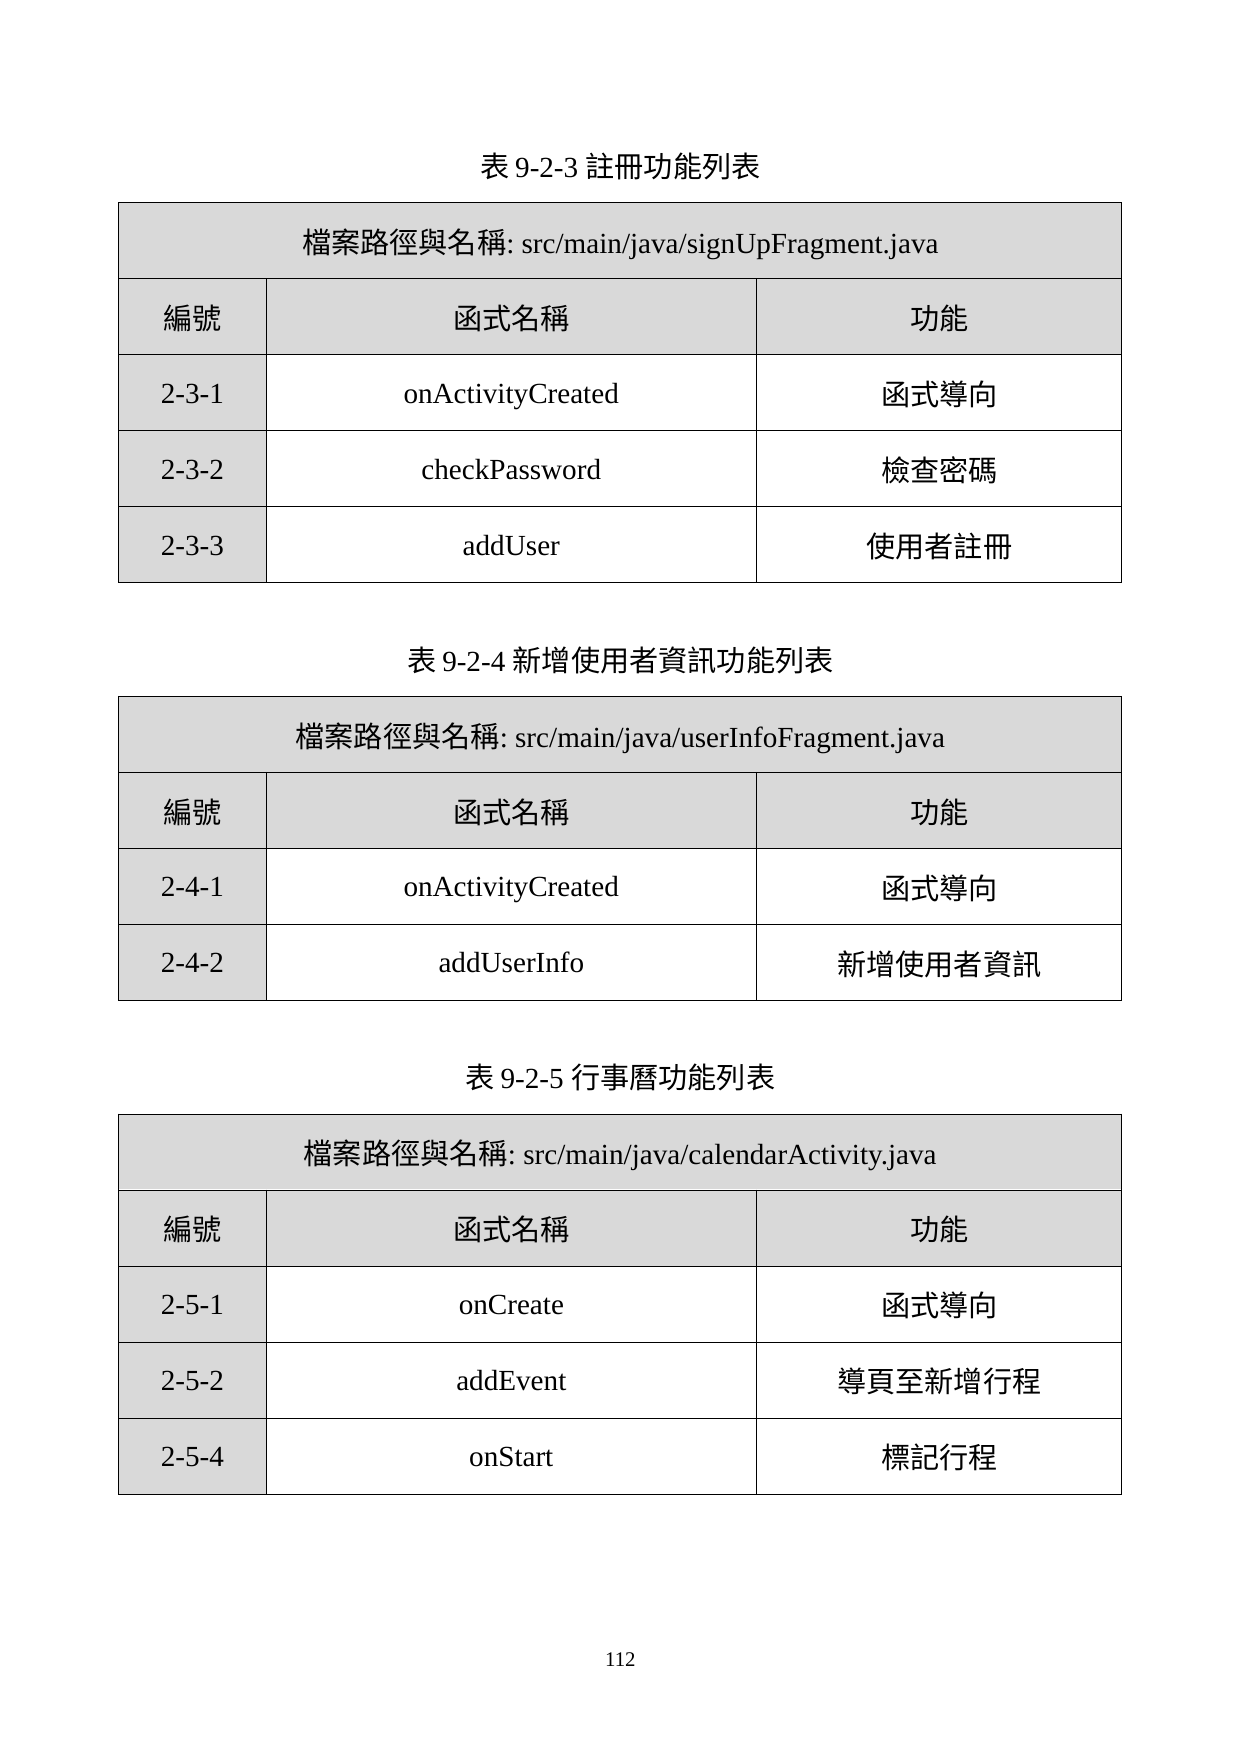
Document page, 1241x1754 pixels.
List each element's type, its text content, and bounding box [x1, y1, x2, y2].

table_cell onStart [267, 1419, 756, 1494]
table_cell 使用者註冊 [757, 507, 1121, 582]
table_cell 2-5-4 [119, 1419, 266, 1494]
table_cell 函式導向 [757, 849, 1121, 924]
table_cell 函式名稱 [267, 279, 756, 354]
table_cell 檢查密碼 [757, 431, 1121, 506]
table_cell 2-3-2 [119, 431, 266, 506]
subtitle 表9-2-5 行事曆功能列表 [118, 1038, 1122, 1113]
subtitle 表9-2-3 註冊功能列表 [118, 127, 1122, 202]
table_cell onActivityCreated [267, 849, 756, 924]
table_header 檔案路徑與名稱: src/main/java/signUpFragment.java [119, 203, 1121, 278]
table_cell 功能 [757, 279, 1121, 354]
table_header 檔案路徑與名稱: src/main/java/calendarActivity.java [119, 1115, 1121, 1189]
table_cell addEvent [267, 1343, 756, 1418]
table_cell 編號 [119, 279, 266, 354]
table_cell 函式導向 [757, 1267, 1121, 1342]
table_cell 2-4-1 [119, 849, 266, 924]
table_cell 編號 [119, 773, 266, 848]
table_cell 新增使用者資訊 [757, 925, 1121, 1000]
table_cell 函式導向 [757, 355, 1121, 430]
table_cell 標記行程 [757, 1419, 1121, 1494]
table_cell addUser [267, 507, 756, 582]
table_cell 導頁至新增行程 [757, 1343, 1121, 1418]
table_cell 2-3-3 [119, 507, 266, 582]
table_header 檔案路徑與名稱: src/main/java/userInfoFragment.java [119, 697, 1121, 772]
table_cell 2-5-1 [119, 1267, 266, 1342]
table_cell 2-3-1 [119, 355, 266, 430]
table_cell 2-4-2 [119, 925, 266, 1000]
table_cell 功能 [757, 773, 1121, 848]
table_cell checkPassword [267, 431, 756, 506]
table_cell 函式名稱 [267, 773, 756, 848]
table_cell 函式名稱 [267, 1191, 756, 1266]
table_cell 2-5-2 [119, 1343, 266, 1418]
table_cell onActivityCreated [267, 355, 756, 430]
table_cell onCreate [267, 1267, 756, 1342]
table_cell 編號 [119, 1191, 266, 1266]
table_cell 功能 [757, 1191, 1121, 1266]
table_cell addUserInfo [267, 925, 756, 1000]
subtitle 表9-2-4 新增使用者資訊功能列表 [118, 621, 1122, 696]
